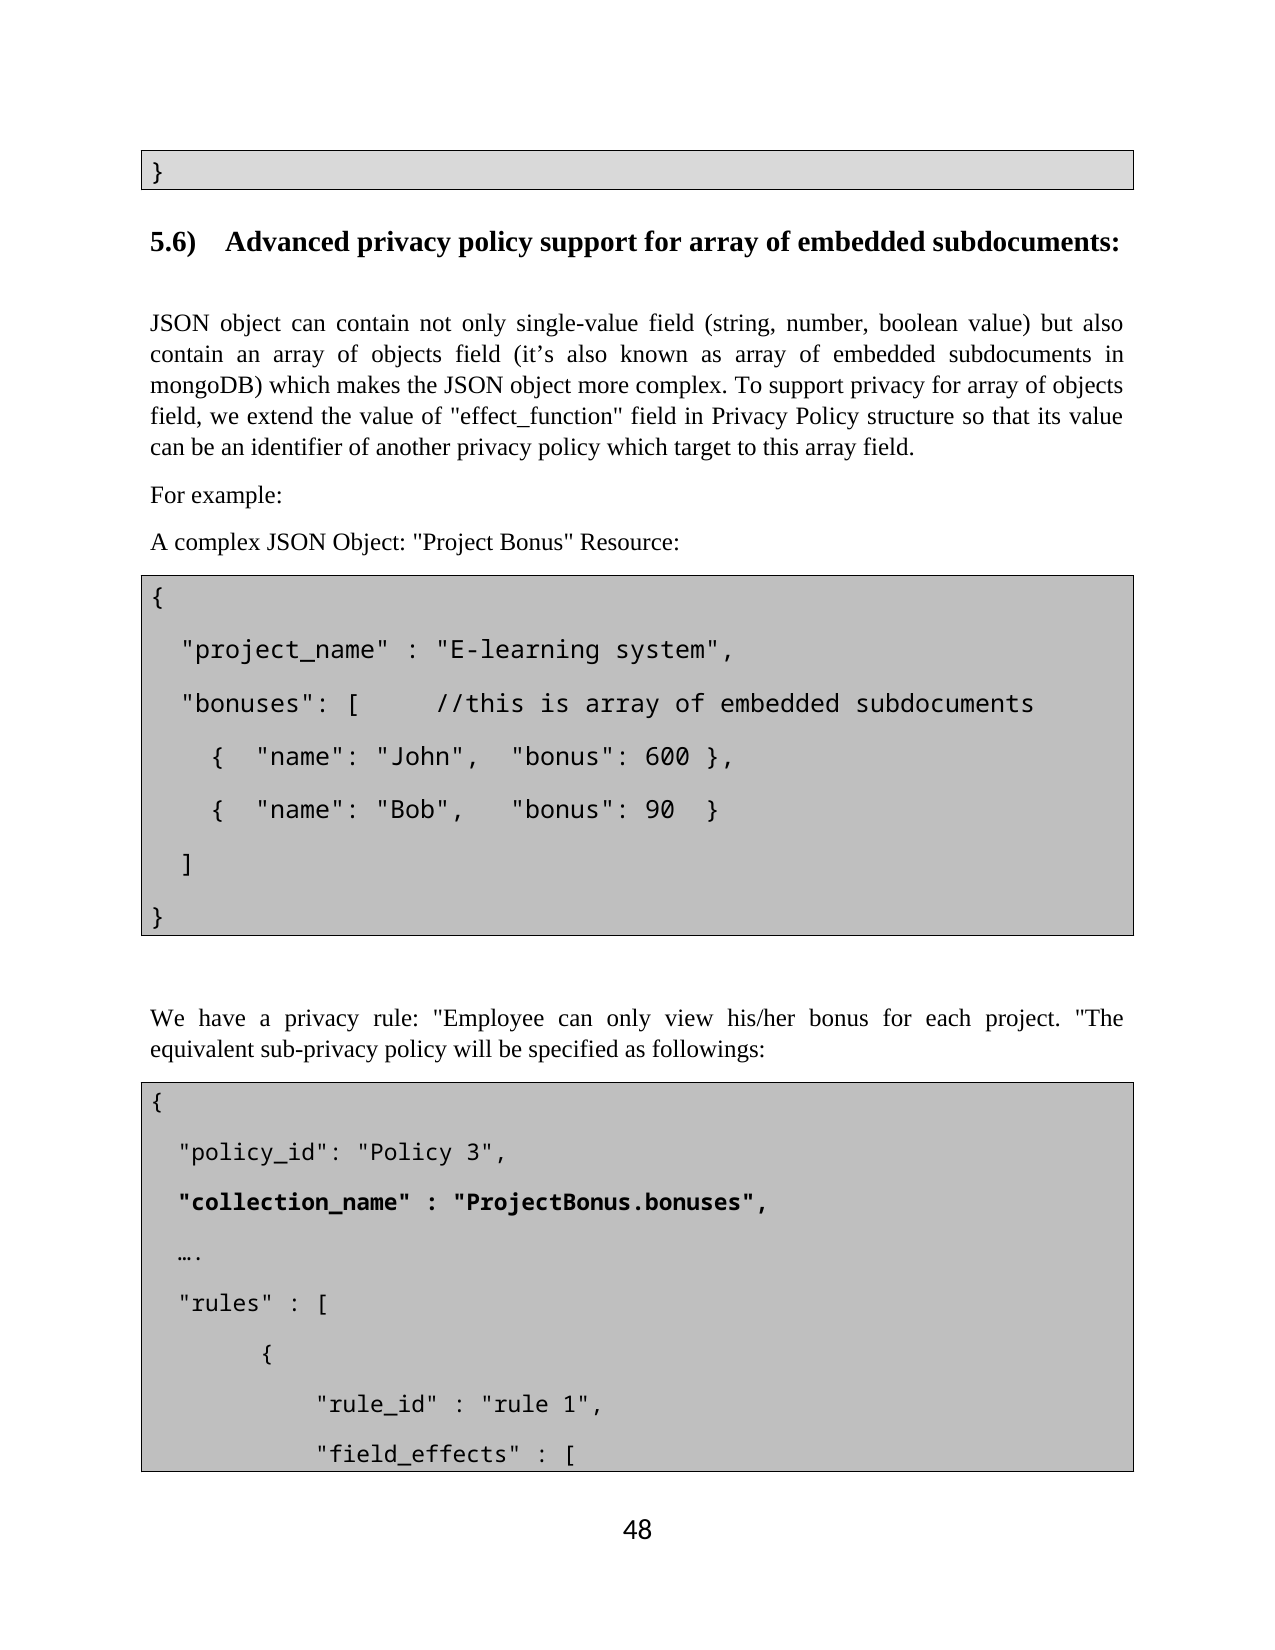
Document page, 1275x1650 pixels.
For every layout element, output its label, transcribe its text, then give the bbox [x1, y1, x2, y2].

text "bonuses": [ //this is array of embedded subdocuments [142, 682, 1133, 719]
list } [142, 151, 1133, 189]
text "field_effects" : [ [142, 1435, 1133, 1471]
text "collection_name" : "ProjectBonus.bonuses", [142, 1183, 1133, 1217]
text For example: [150, 480, 1125, 508]
text JSON object can contain not only single-value field (string, number, boolean value) but also contain an array of objects field (it’s also known as array of embedded subdocuments in mongoDB) which makes the JSON object more complex. To support privacy for array of objects field, we extend the value of "effect_function" field in Privacy Policy structure so that its value can be an identifier of another privacy policy which target to this array field. [150, 308, 1125, 461]
text "project_name" : "E-learning system", [142, 629, 1133, 666]
text "policy_id": "Policy 3", [142, 1132, 1133, 1167]
text { [142, 576, 1133, 612]
text …. [142, 1233, 1133, 1268]
text { [142, 1334, 1133, 1368]
text "rule_id" : "rule 1", [142, 1384, 1133, 1419]
text { "name": "Bob", "bonus": 90 } [142, 789, 1133, 826]
text We have a privacy rule: "Employee can only view his/her bonus for each project. "The equivalent sub-privacy policy will be specified as followings: [150, 1003, 1125, 1063]
text ] [142, 842, 1133, 879]
text "rules" : [ [142, 1284, 1133, 1318]
text A complex JSON Object: "Project Bonus" Resource: [150, 527, 1125, 556]
list Advanced privacy policy support for array of embedded subdocuments: [150, 224, 1125, 258]
text { "name": "John", "bonus": 600 }, [142, 736, 1133, 773]
text } [142, 896, 1133, 935]
text { [142, 1083, 1133, 1116]
